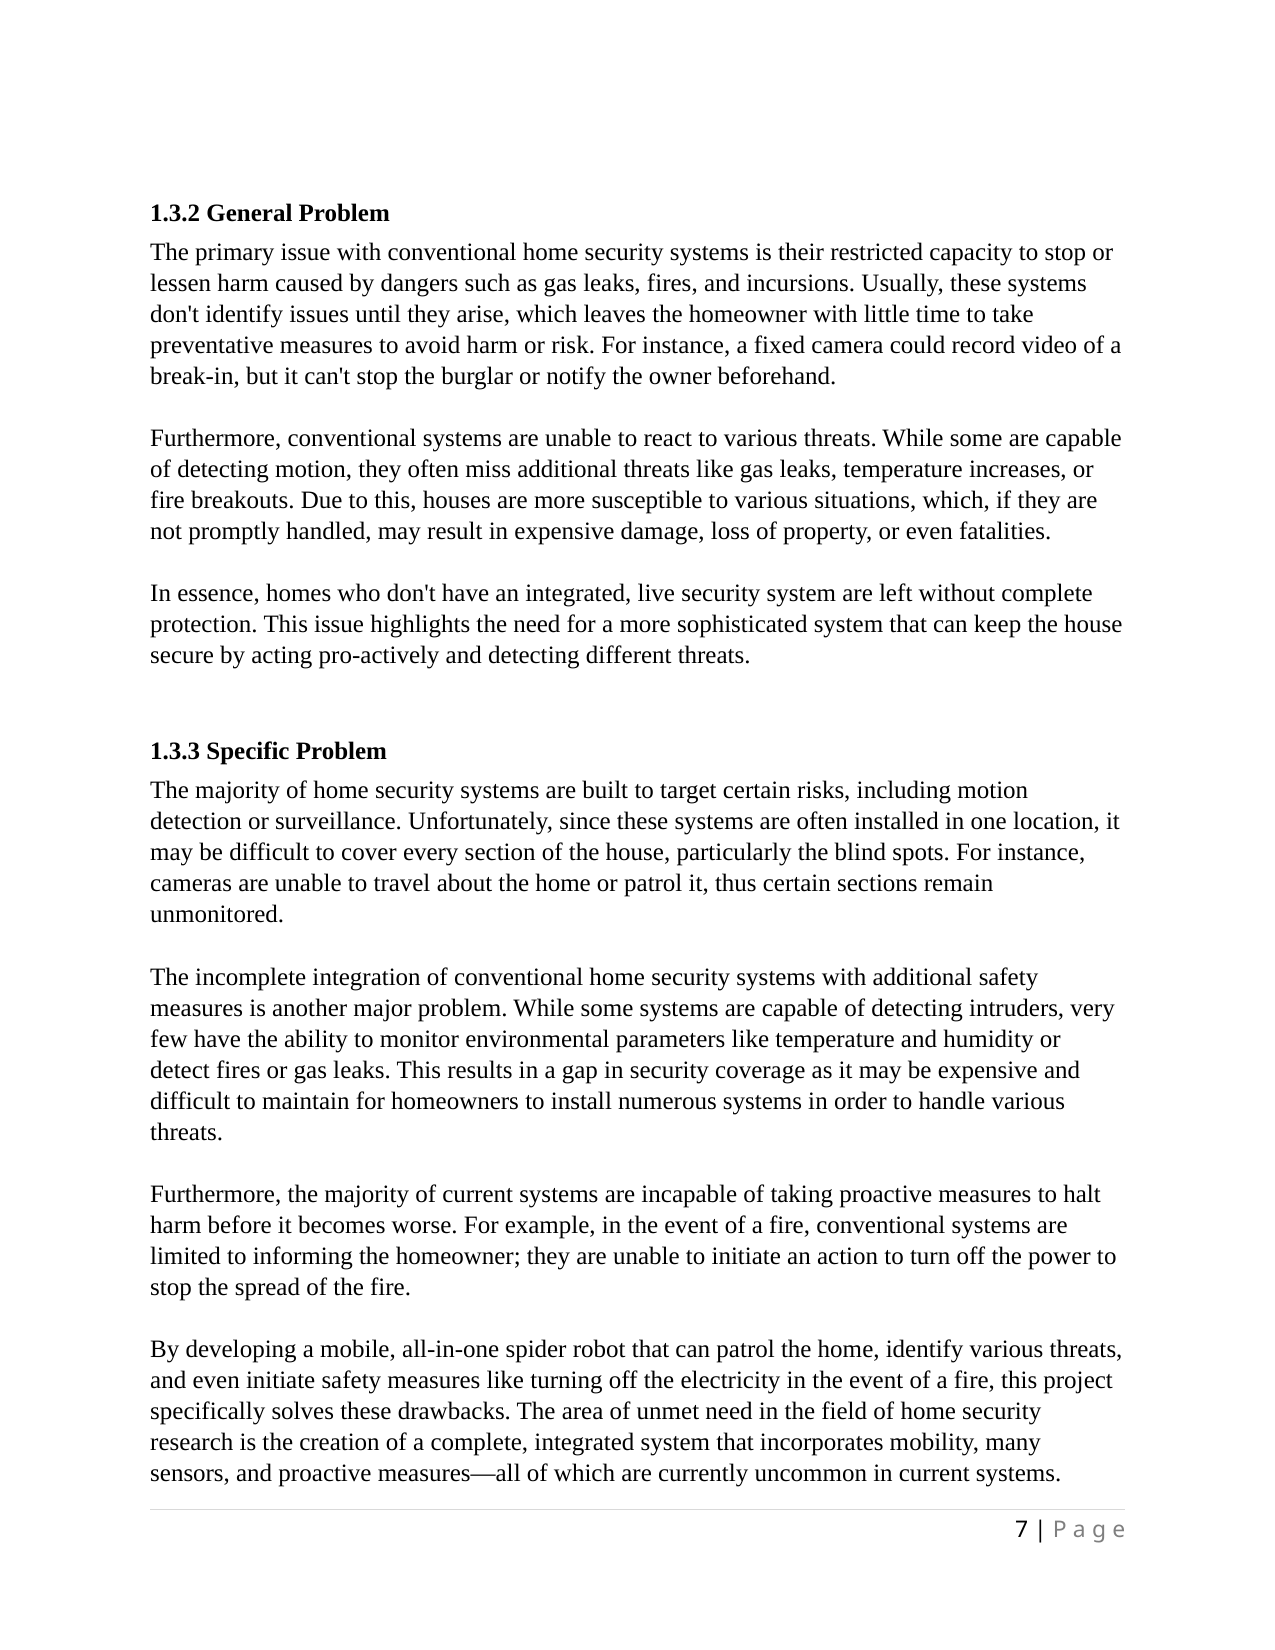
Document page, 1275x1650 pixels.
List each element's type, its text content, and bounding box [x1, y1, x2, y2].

text The majority of home security systems are built to target certain risks, including motion detection or surveillance. Unfortunately, since these systems are often installed in one location, it may be difficult to cover every section of the house, particularly the blind spots. For instance, cameras are unable to travel about the home or patrol it, thus certain sections remain unmonitored. The incomplete integration of conventional home security systems with additional safety measures is another major problem. While some systems are capable of detecting intruders, very few have the ability to monitor environmental parameters like temperature and humidity or detect fires or gas leaks. This results in a gap in security coverage as it may be expensive and difficult to maintain for homeowners to install numerous systems in order to handle various threats. Furthermore, the majority of current systems are incapable of taking proactive measures to halt harm before it becomes worse. For example, in the event of a fire, conventional systems are limited to informing the homeowner; they are unable to initiate an action to turn off the power to stop the spread of the fire. By developing a mobile, all-in-one spider robot that can patrol the home, identify various threats, and even initiate safety measures like turning off the electricity in the event of a fire, this project specifically solves these drawbacks. The area of unmet need in the field of home security research is the creation of a complete, integrated system that incorporates mobility, many sensors, and proactive measures—all of which are currently uncommon in current systems. [150, 775, 1125, 1487]
subtitle 1.3.3 Specific Problem [150, 736, 1125, 765]
subtitle 1.3.2 General Problem [150, 198, 1125, 226]
text The primary issue with conventional home security systems is their restricted capacity to stop or lessen harm caused by dangers such as gas leaks, fires, and incursions. Usually, these systems don't identify issues until they arise, which leaves the homeowner with little time to take preventative measures to avoid harm or risk. For instance, a fixed camera could record video of a break-in, but it can't stop the burglar or notify the owner beforehand. Furthermore, conventional systems are unable to react to various threats. While some are capable of detecting motion, they often miss additional threats like gas leaks, temperature increases, or fire breakouts. Due to this, houses are more susceptible to various situations, which, if they are not promptly handled, may result in expensive damage, loss of property, or even fatalities. In essence, homes who don't have an integrated, live security system are left without complete protection. This issue highlights the need for a more sophisticated system that can keep the house secure by acting pro-actively and detecting different threats. [150, 237, 1125, 669]
